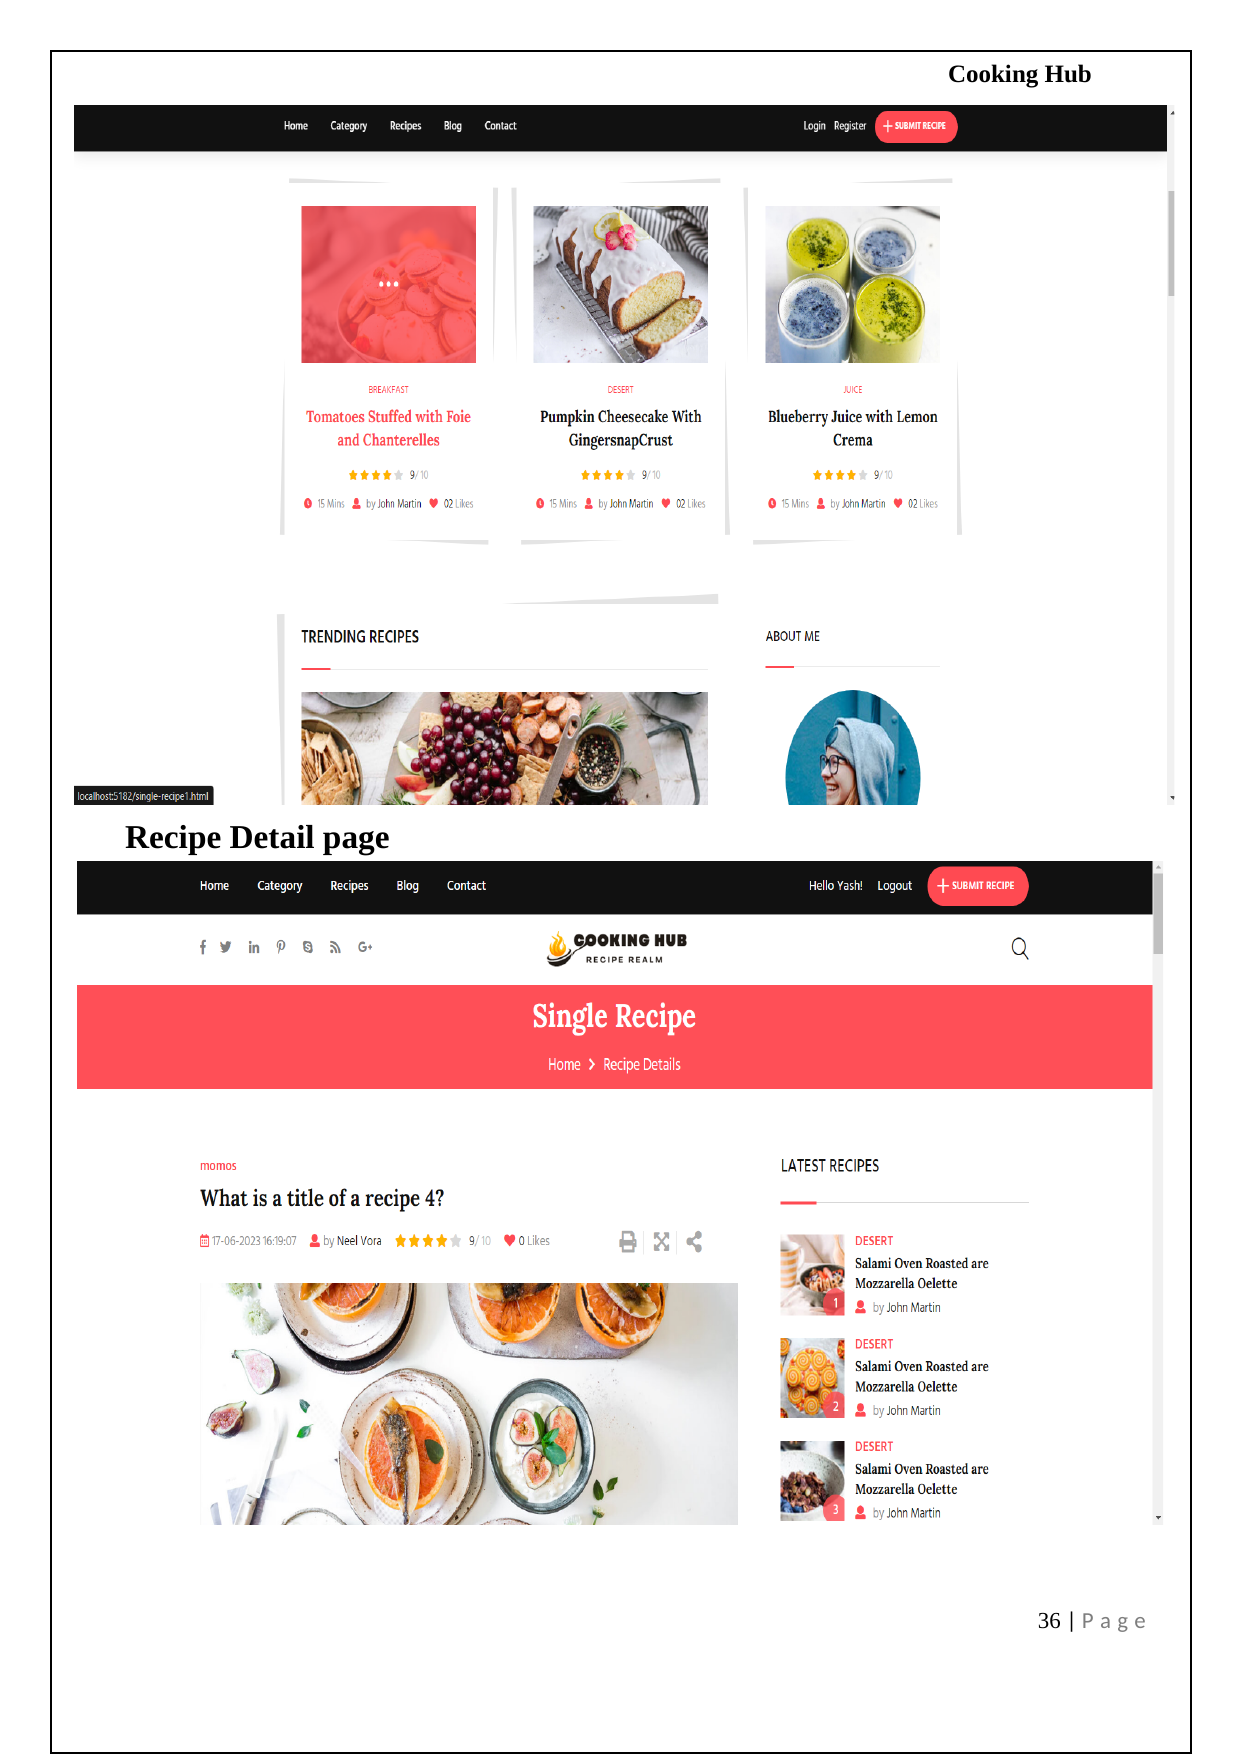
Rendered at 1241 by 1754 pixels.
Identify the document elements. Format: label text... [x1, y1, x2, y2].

text Recipe Detail page [52, 817, 1190, 855]
picture [77, 861, 1164, 1525]
picture [74, 105, 1175, 805]
